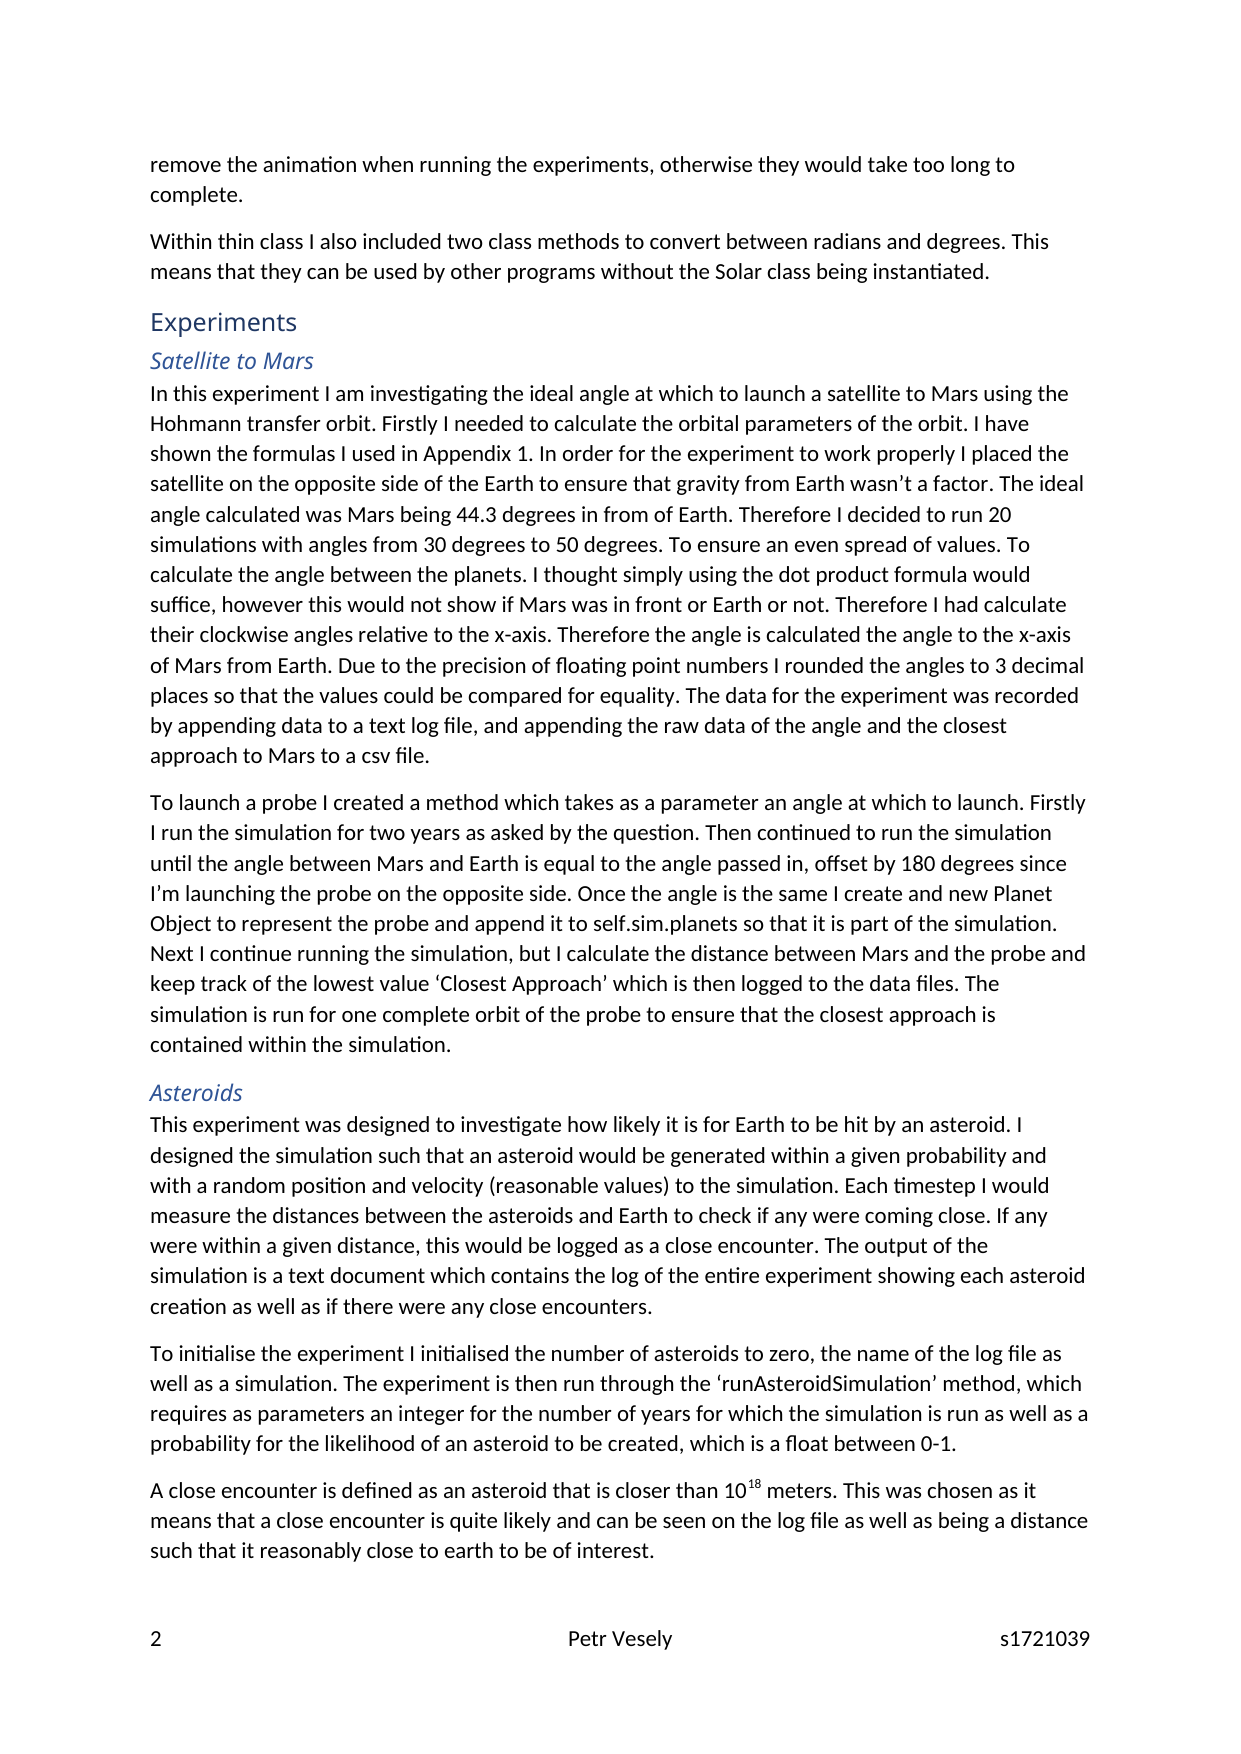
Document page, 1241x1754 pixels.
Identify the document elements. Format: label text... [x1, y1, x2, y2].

subtitle Asteroids [150, 1077, 1090, 1108]
text To initialise the experiment I initialised the number of asteroids to zero, the name of the log file as well as a simulation. The experiment is then run through the ‘runAsteroidSimulation’ method, which requires as parameters an integer for the number of years for which the simulation is run as well as a probability for the likelihood of an asteroid to be created, which is a float between 0-1. [150, 1339, 1090, 1457]
subtitle Experiments [150, 304, 1090, 338]
text Within thin class I also included two class methods to convert between radians and degrees. This means that they can be used by other programs without the Solar class being instantiated. [150, 227, 1090, 285]
text In this experiment I am investigating the ideal angle at which to launch a satellite to Mars using the Hohmann transfer orbit. Firstly I needed to calculate the orbital parameters of the orbit. I have shown the formulas I used in Appendix 1. In order for the experiment to work properly I placed the satellite on the opposite side of the Earth to ensure that gravity from Earth wasn’t a factor. The ideal angle calculated was Mars being 44.3 degrees in from of Earth. Therefore I decided to run 20 simulations with angles from 30 degrees to 50 degrees. To ensure an even spread of values. To calculate the angle between the planets. I thought simply using the dot product formula would suffice, however this would not show if Mars was in front or Earth or not. Therefore I had calculate their clockwise angles relative to the x-axis. Therefore the angle is calculated the angle to the x-axis of Mars from Earth. Due to the precision of floating point numbers I rounded the angles to 3 decimal places so that the values could be compared for equality. The data for the experiment was recorded by appending data to a text log file, and appending the raw data of the angle and the closest approach to Mars to a csv file. [150, 379, 1090, 769]
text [150, 150, 1090, 208]
text To launch a probe I created a method which takes as a parameter an angle at which to launch. Firstly I run the simulation for two years as asked by the question. Then continued to run the simulation until the angle between Mars and Earth is equal to the angle passed in, offset by 180 degrees since I’m launching the probe on the opposite side. Once the angle is the same I create and new Planet Object to represent the probe and append it to self.sim.planets so that it is part of the simulation. Next I continue running the simulation, but I calculate the distance between Mars and the probe and keep track of the lowest value ‘Closest Approach’ which is then logged to the data files. The simulation is run for one complete orbit of the probe to ensure that the closest approach is contained within the simulation. [150, 788, 1090, 1058]
subtitle Satellite to Mars [150, 345, 1090, 376]
text This experiment was designed to investigate how likely it is for Earth to be hit by an asteroid. I designed the simulation such that an asteroid would be generated within a given probability and with a random position and velocity (reasonable values) to the simulation. Each timestep I would measure the distances between the asteroids and Earth to check if any were coming close. If any were within a given distance, this would be logged as a close encounter. The output of the simulation is a text document which contains the log of the entire experiment showing each asteroid creation as well as if there were any close encounters. [150, 1111, 1090, 1320]
text A close encounter is defined as an asteroid that is closer than 1018 meters. This was chosen as it means that a close encounter is quite likely and can be seen on the log file as well as being a distance such that it reasonably close to earth to be of interest. [150, 1476, 1090, 1564]
